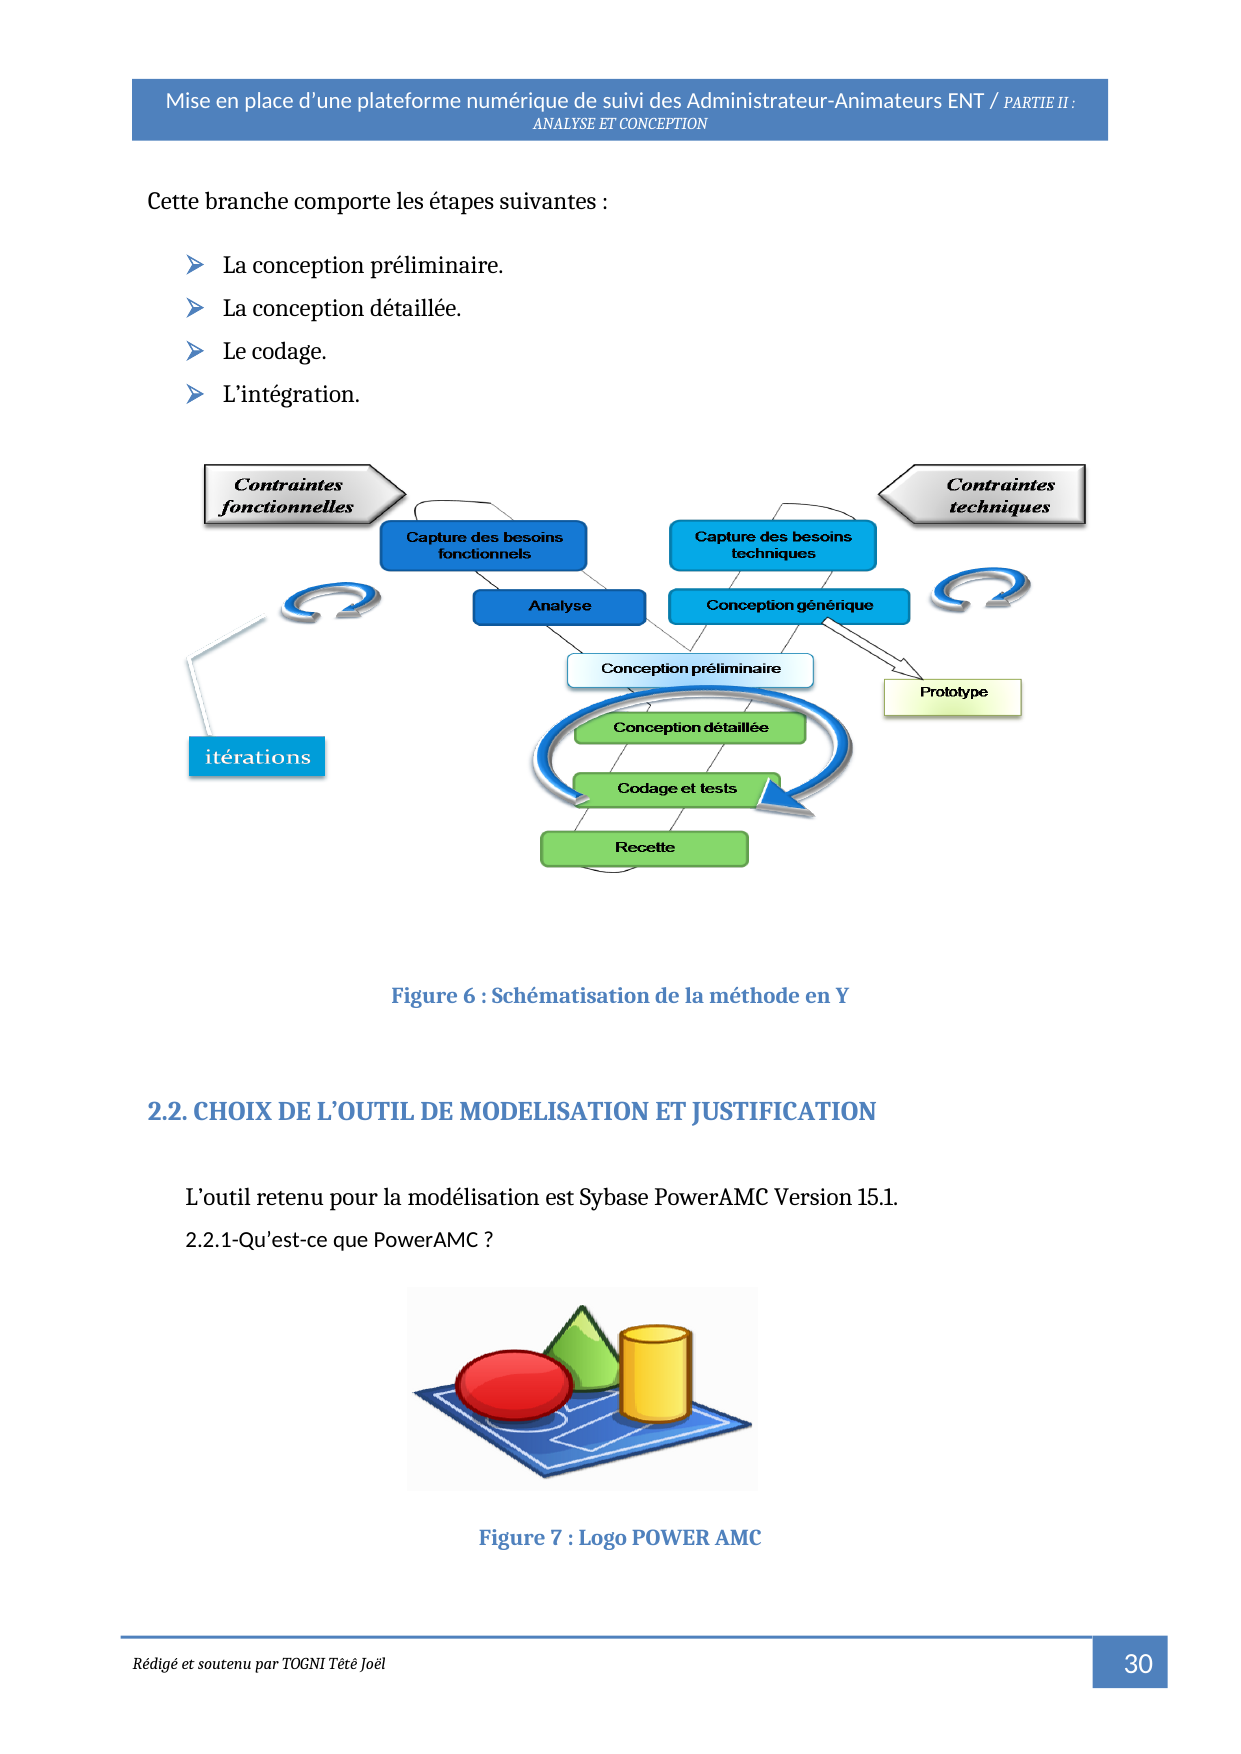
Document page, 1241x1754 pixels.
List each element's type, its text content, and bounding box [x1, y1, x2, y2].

picture [406, 1287, 758, 1491]
list La conception détaillée. [185, 294, 1092, 323]
text Figure 6 : Schématisation de la méthode en Y [148, 983, 1092, 1009]
picture [147, 444, 1093, 951]
list Le codage. [185, 337, 1092, 366]
list L’intégration. [185, 380, 1092, 409]
text Figure 7 : Logo POWER AMC [148, 1524, 1092, 1551]
text Cette branche comporte les étapes suivantes : [148, 187, 1092, 216]
text L’outil retenu pour la modélisation est Sybase PowerAMC Version 15.1. 2.2.1-Qu’est-ce que PowerAMC ? [185, 1182, 1092, 1253]
subtitle 2.2. CHOIX DE L’OUTIL DE MODELISATION ET JUSTIFICATION [148, 1096, 1092, 1127]
list La conception préliminaire. [185, 251, 1092, 280]
